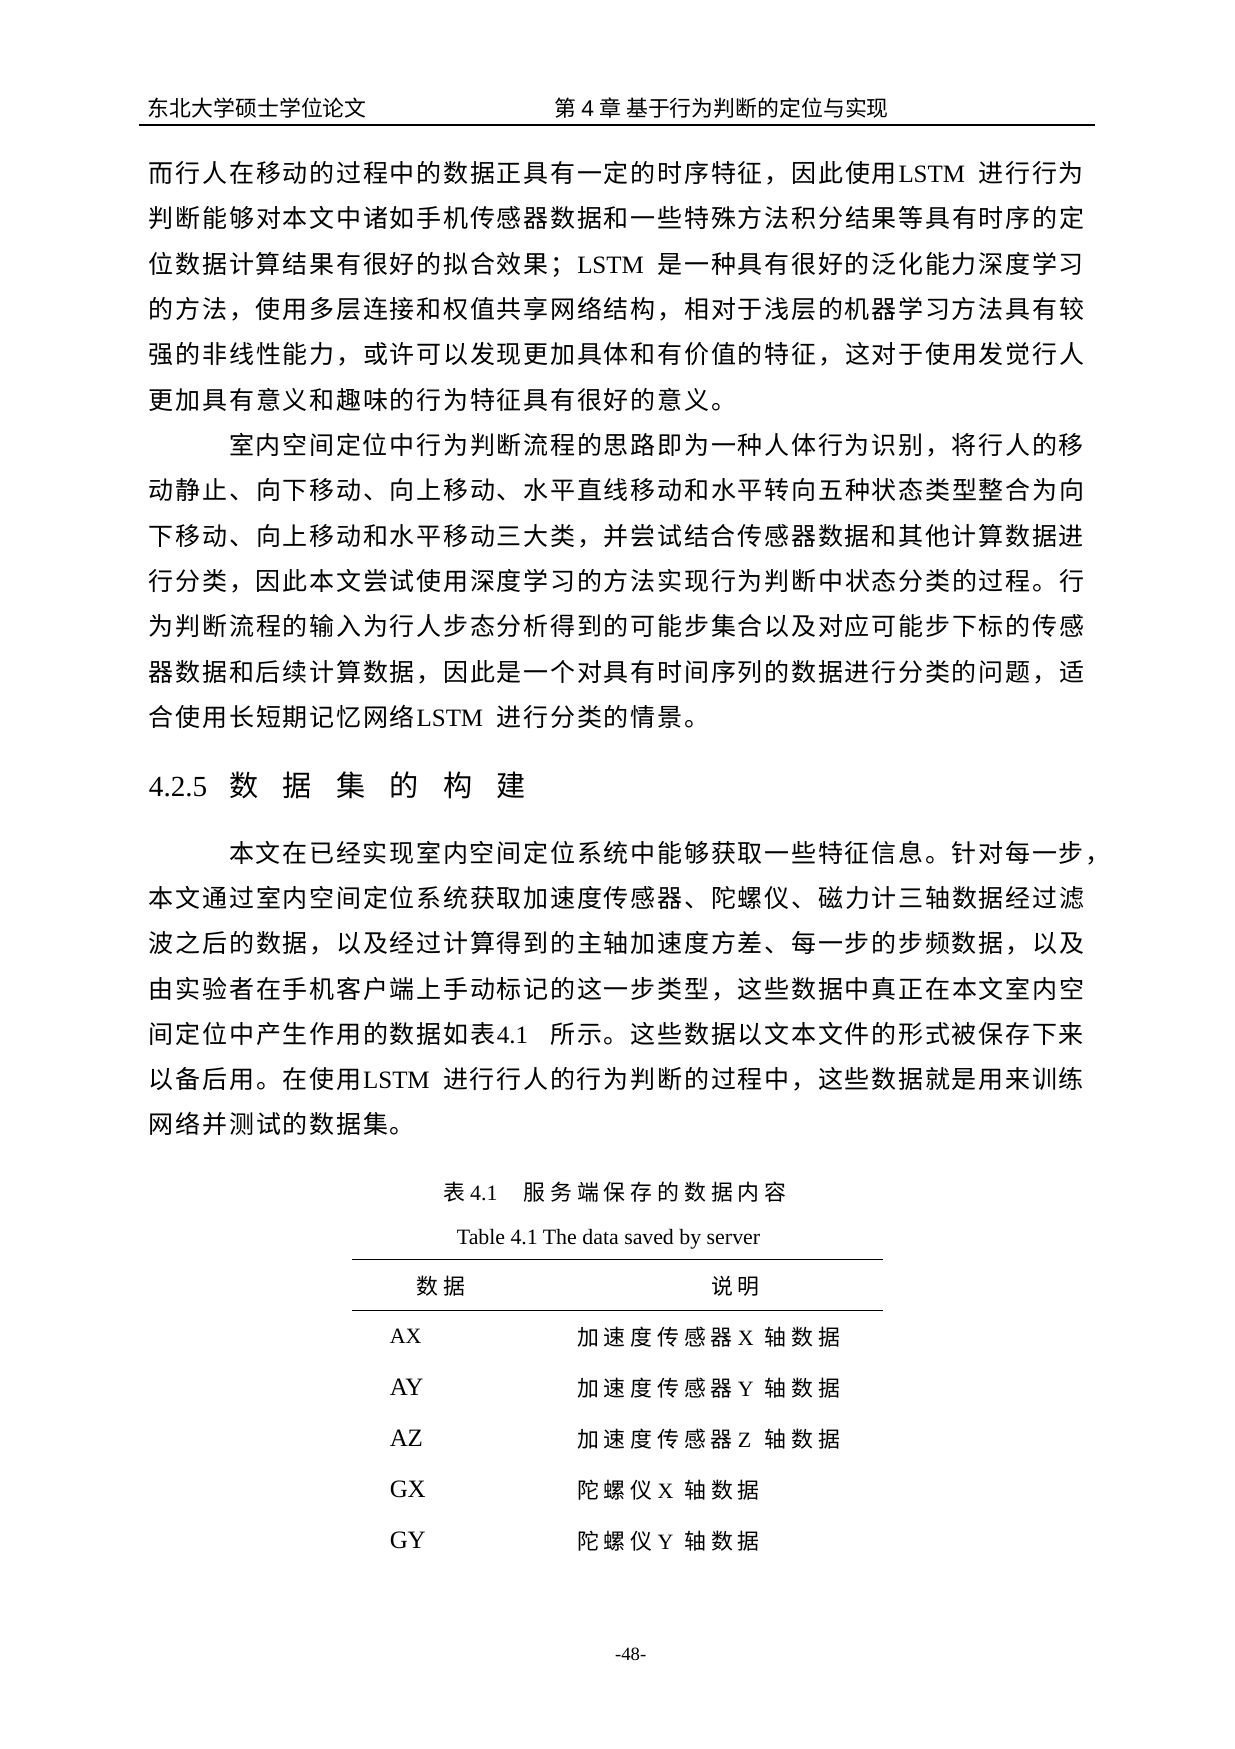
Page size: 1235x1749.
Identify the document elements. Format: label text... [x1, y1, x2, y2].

table_header 数据 [352, 1260, 543, 1310]
table_cell 加速度传感器Z轴数据 [543, 1412, 882, 1463]
table_cell 加速度传感器X轴数据 [543, 1311, 882, 1361]
text 本文在已经实现室内空间定位系统中能够获取一些特征信息。针对每一步，本文通过室内空间定位系统获取加速度传感器、陀螺仪、磁力计三轴数据经过滤波之后的数据，以及经过计算得到的主轴加速度方差、每一步的步频数据，以及由实验者在手机客户端上手动标记的这一步类型，这些数据中真正在本文室内空间定位中产生作用的数据如表4.1所示。这些数据以文本文件的形式被保存下来以备后用。在使用LSTM进行行人的行为判断的过程中，这些数据就是用来训练网络并测试的数据集。 [149, 829, 1086, 1146]
table_cell 陀螺仪X轴数据 [543, 1463, 882, 1514]
table_header 说明 [543, 1260, 882, 1310]
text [149, 149, 1086, 421]
text Table 4.1 The data saved by server [149, 1214, 1086, 1259]
table_cell 加速度传感器Y轴数据 [543, 1361, 882, 1412]
table_cell AX [352, 1311, 543, 1361]
table_cell AY [352, 1361, 543, 1412]
table_cell AZ [352, 1412, 543, 1463]
table_cell GY [352, 1514, 543, 1565]
table_cell GX [352, 1463, 543, 1514]
subtitle 数据集的构建 [143, 761, 1086, 806]
text 表4.1 服务端保存的数据内容 [149, 1168, 1086, 1214]
table_cell 陀螺仪Y轴数据 [543, 1514, 882, 1565]
text 室内空间定位中行为判断流程的思路即为一种人体行为识别，将行人的移动静止、向下移动、向上移动、水平直线移动和水平转向五种状态类型整合为向下移动、向上移动和水平移动三大类，并尝试结合传感器数据和其他计算数据进行分类，因此本文尝试使用深度学习的方法实现行为判断中状态分类的过程。行为判断流程的输入为行人步态分析得到的可能步集合以及对应可能步下标的传感器数据和后续计算数据，因此是一个对具有时间序列的数据进行分类的问题，适合使用长短期记忆网络LSTM进行分类的情景。 [149, 421, 1086, 738]
